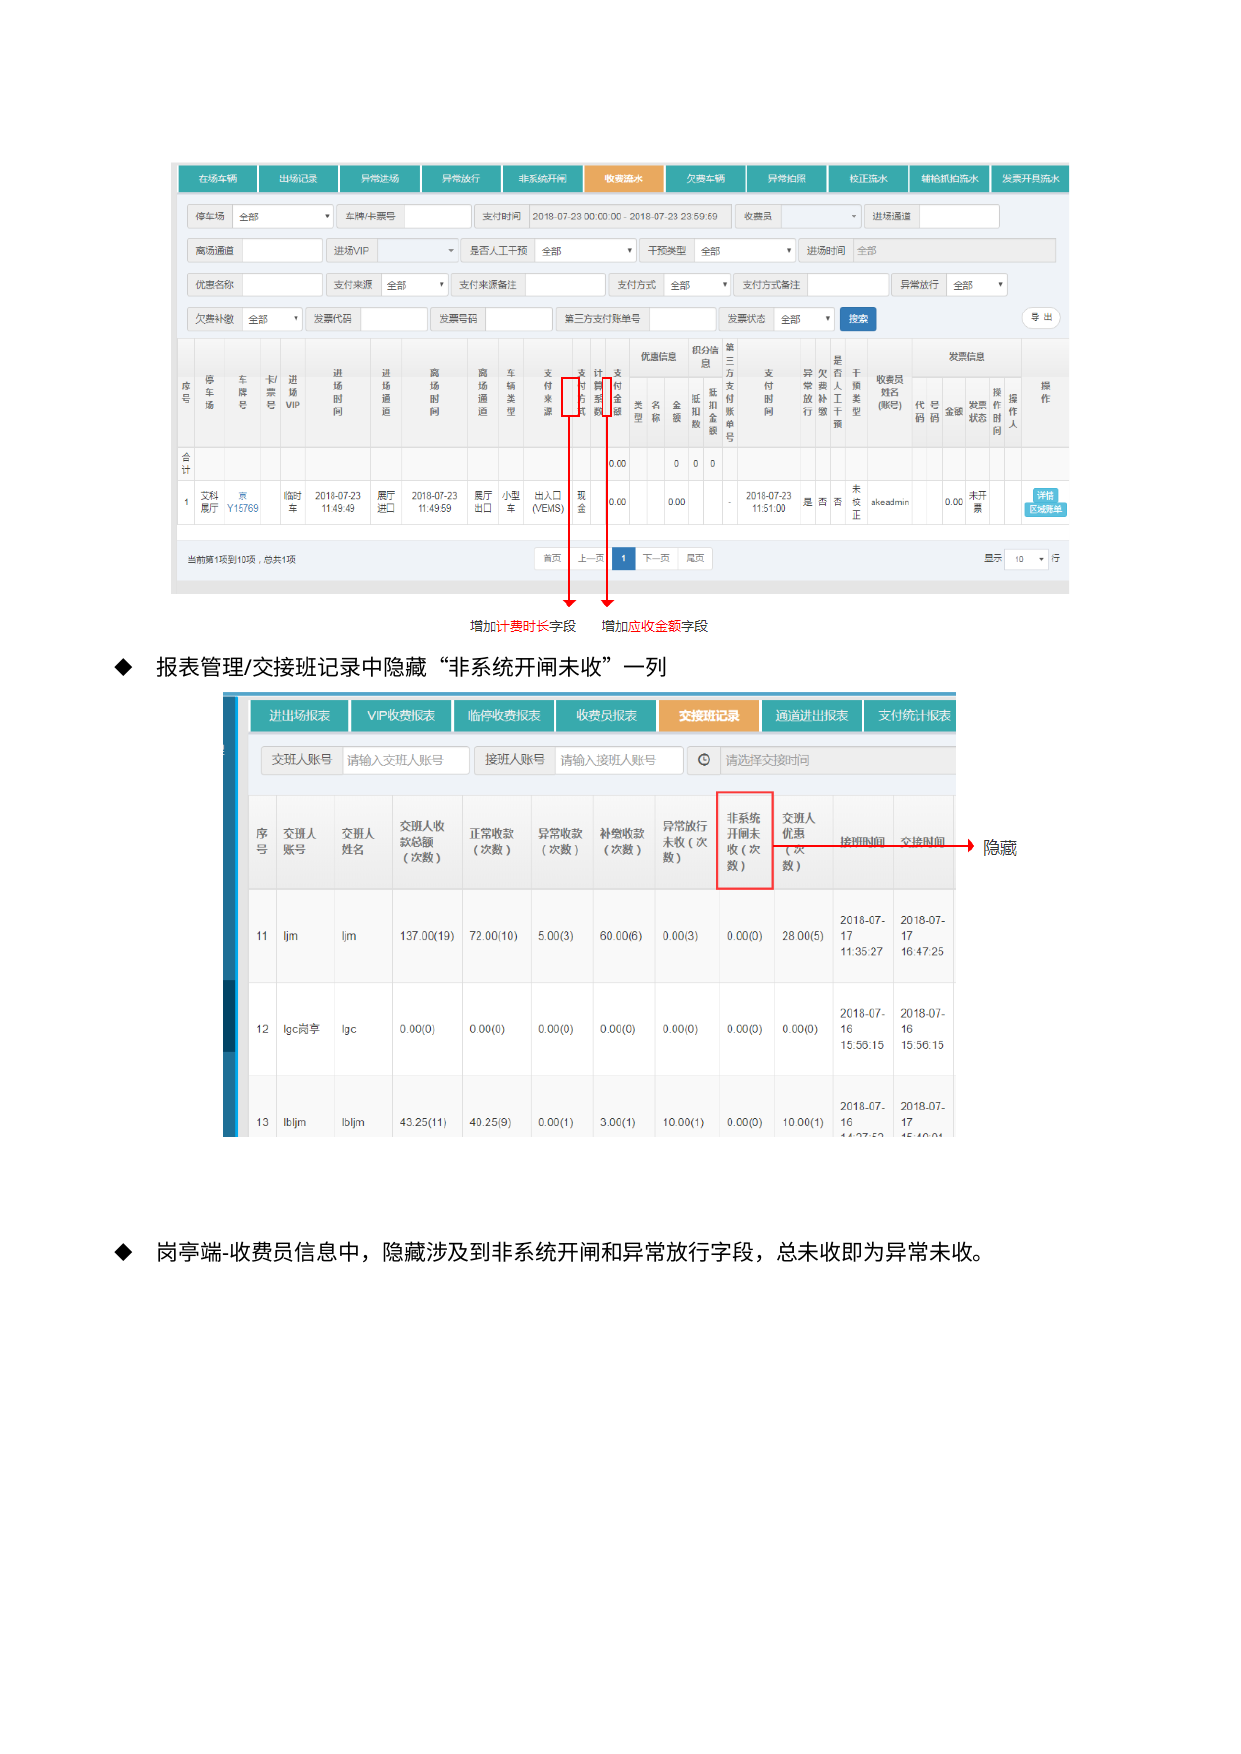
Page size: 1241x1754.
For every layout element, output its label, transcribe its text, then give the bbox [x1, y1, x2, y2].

picture [171, 162, 1070, 635]
picture [214, 682, 1027, 1155]
list 报表管理/交接班记录中隐藏“非系统开闸未收”一列 [112, 649, 1128, 682]
list 岗亭端-收费员信息中，隐藏涉及到非系统开闸和异常放行字段，总未收即为异常未收。 [112, 1234, 1128, 1267]
